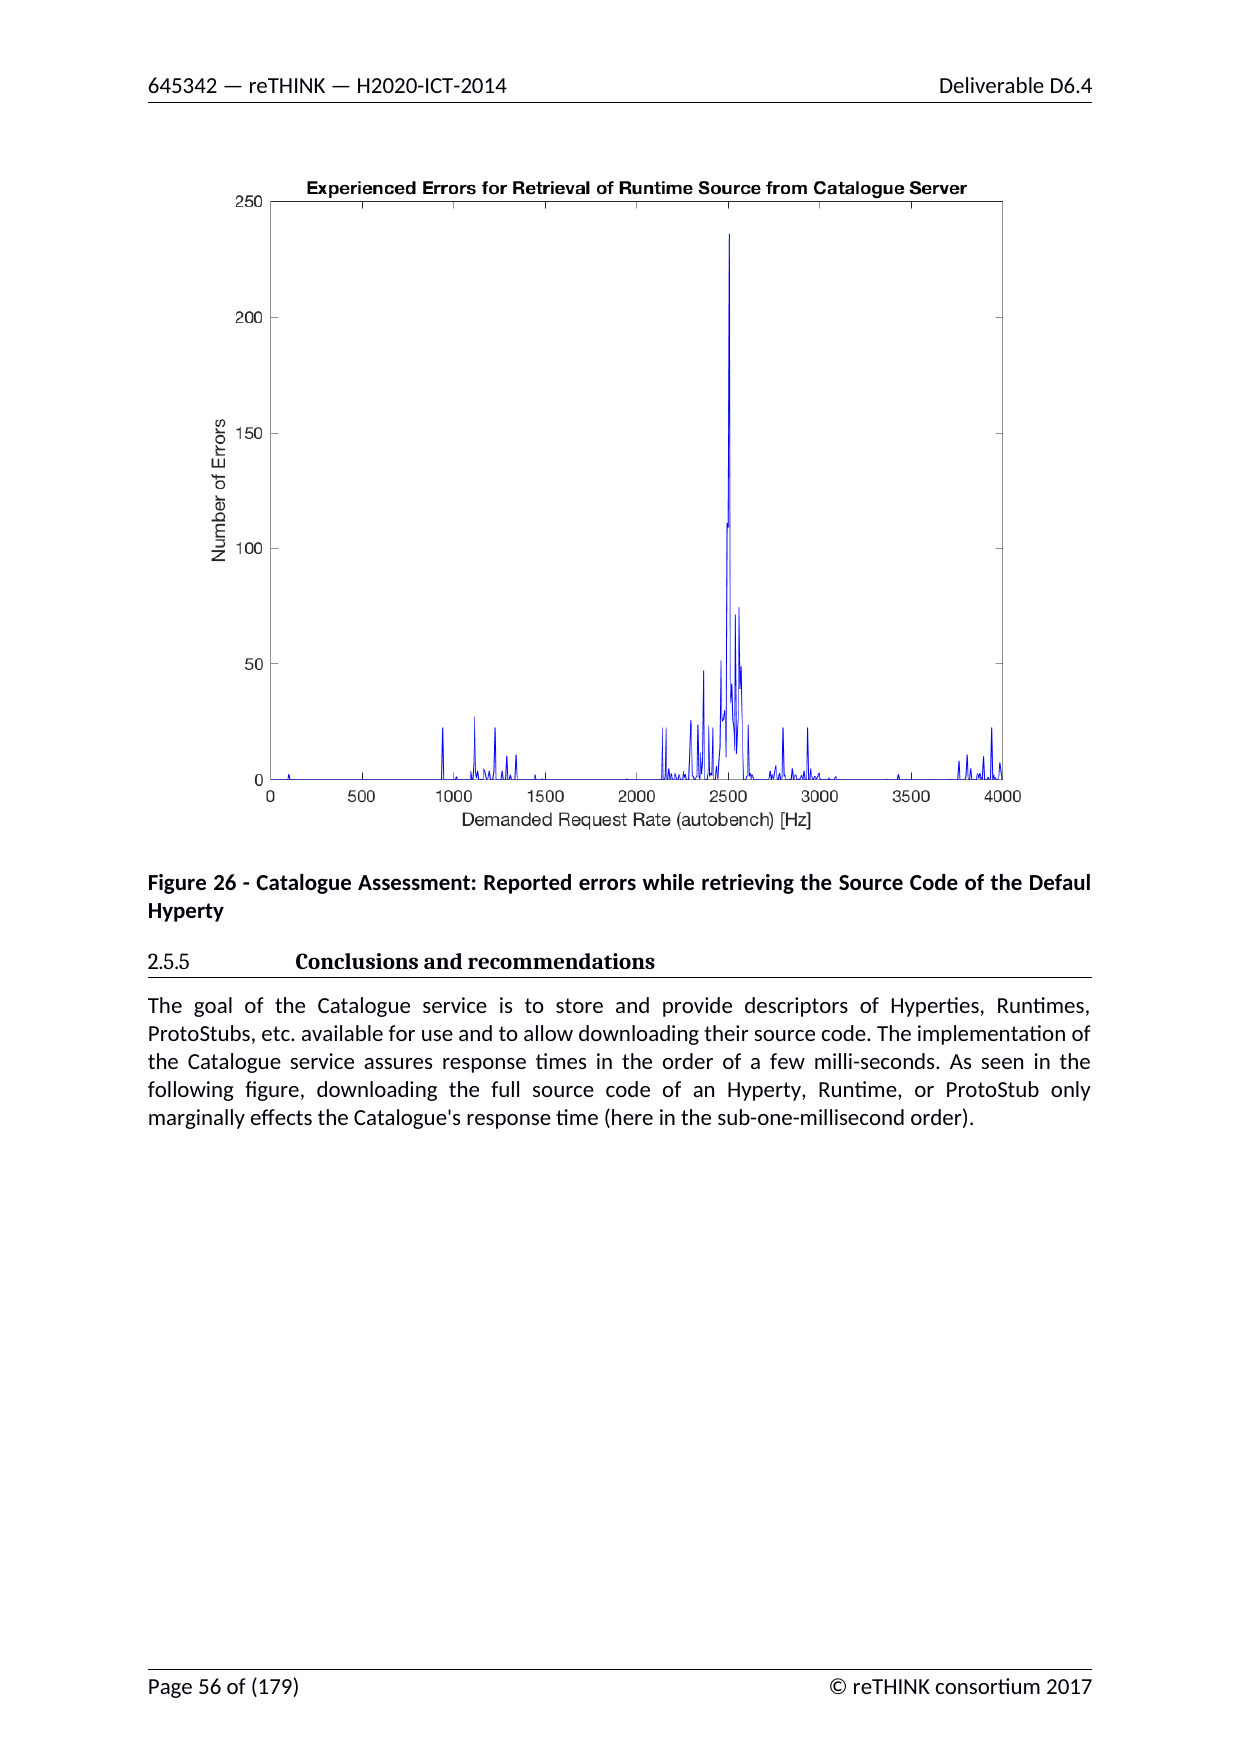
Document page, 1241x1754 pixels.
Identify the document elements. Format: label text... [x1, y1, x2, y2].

text The goal of the Catalogue service is to store and provide descriptors of Hyperties, Runtimes, ProtoStubs, etc. available for use and to allow downloading their source code. The implementation of the Catalogue service assures response times in the order of a few milli-seconds. As seen in the following figure, downloading the full source code of an Hyperty, Runtime, or ProtoStub only marginally effects the Catalogue's response time (here in the sub-one-millisecond order). [148, 991, 1092, 1131]
subtitle Conclusions and recommendations [148, 949, 1092, 977]
text Figure 26 - Catalogue Assessment: Reported errors while retrieving the Source Code of the Defaul Hyperty [148, 868, 1092, 924]
picture [147, 147, 1092, 856]
